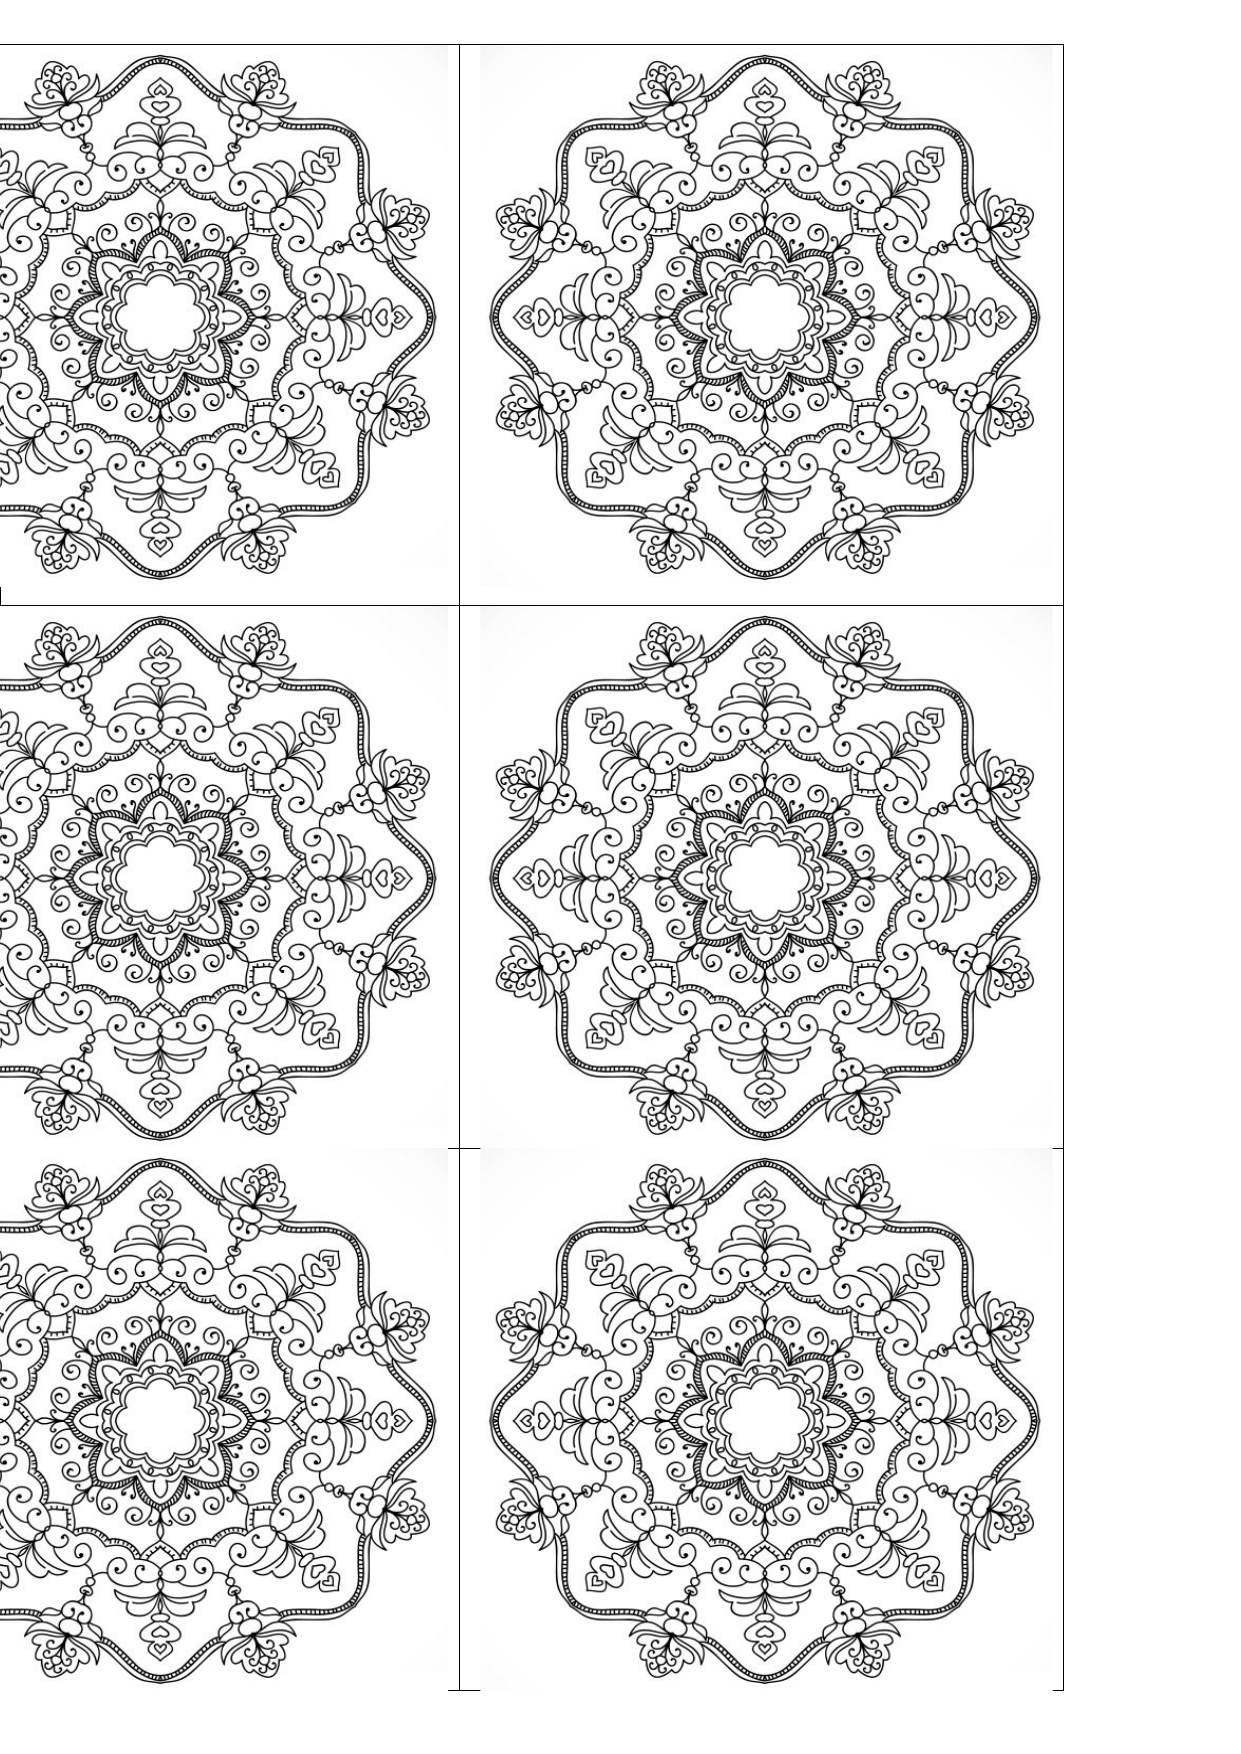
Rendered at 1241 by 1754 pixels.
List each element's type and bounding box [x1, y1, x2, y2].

table_cell [449, 606, 459, 1148]
picture [480, 606, 1053, 1691]
picture [0, 45, 449, 587]
picture [480, 45, 1053, 587]
table_cell [449, 1149, 459, 1690]
table_cell [460, 45, 1063, 605]
table_cell [1053, 1149, 1063, 1690]
table_cell [460, 1149, 480, 1690]
table_cell [1053, 606, 1063, 1148]
table_cell [1, 45, 459, 605]
table_cell [460, 606, 480, 1148]
picture [0, 606, 449, 1691]
